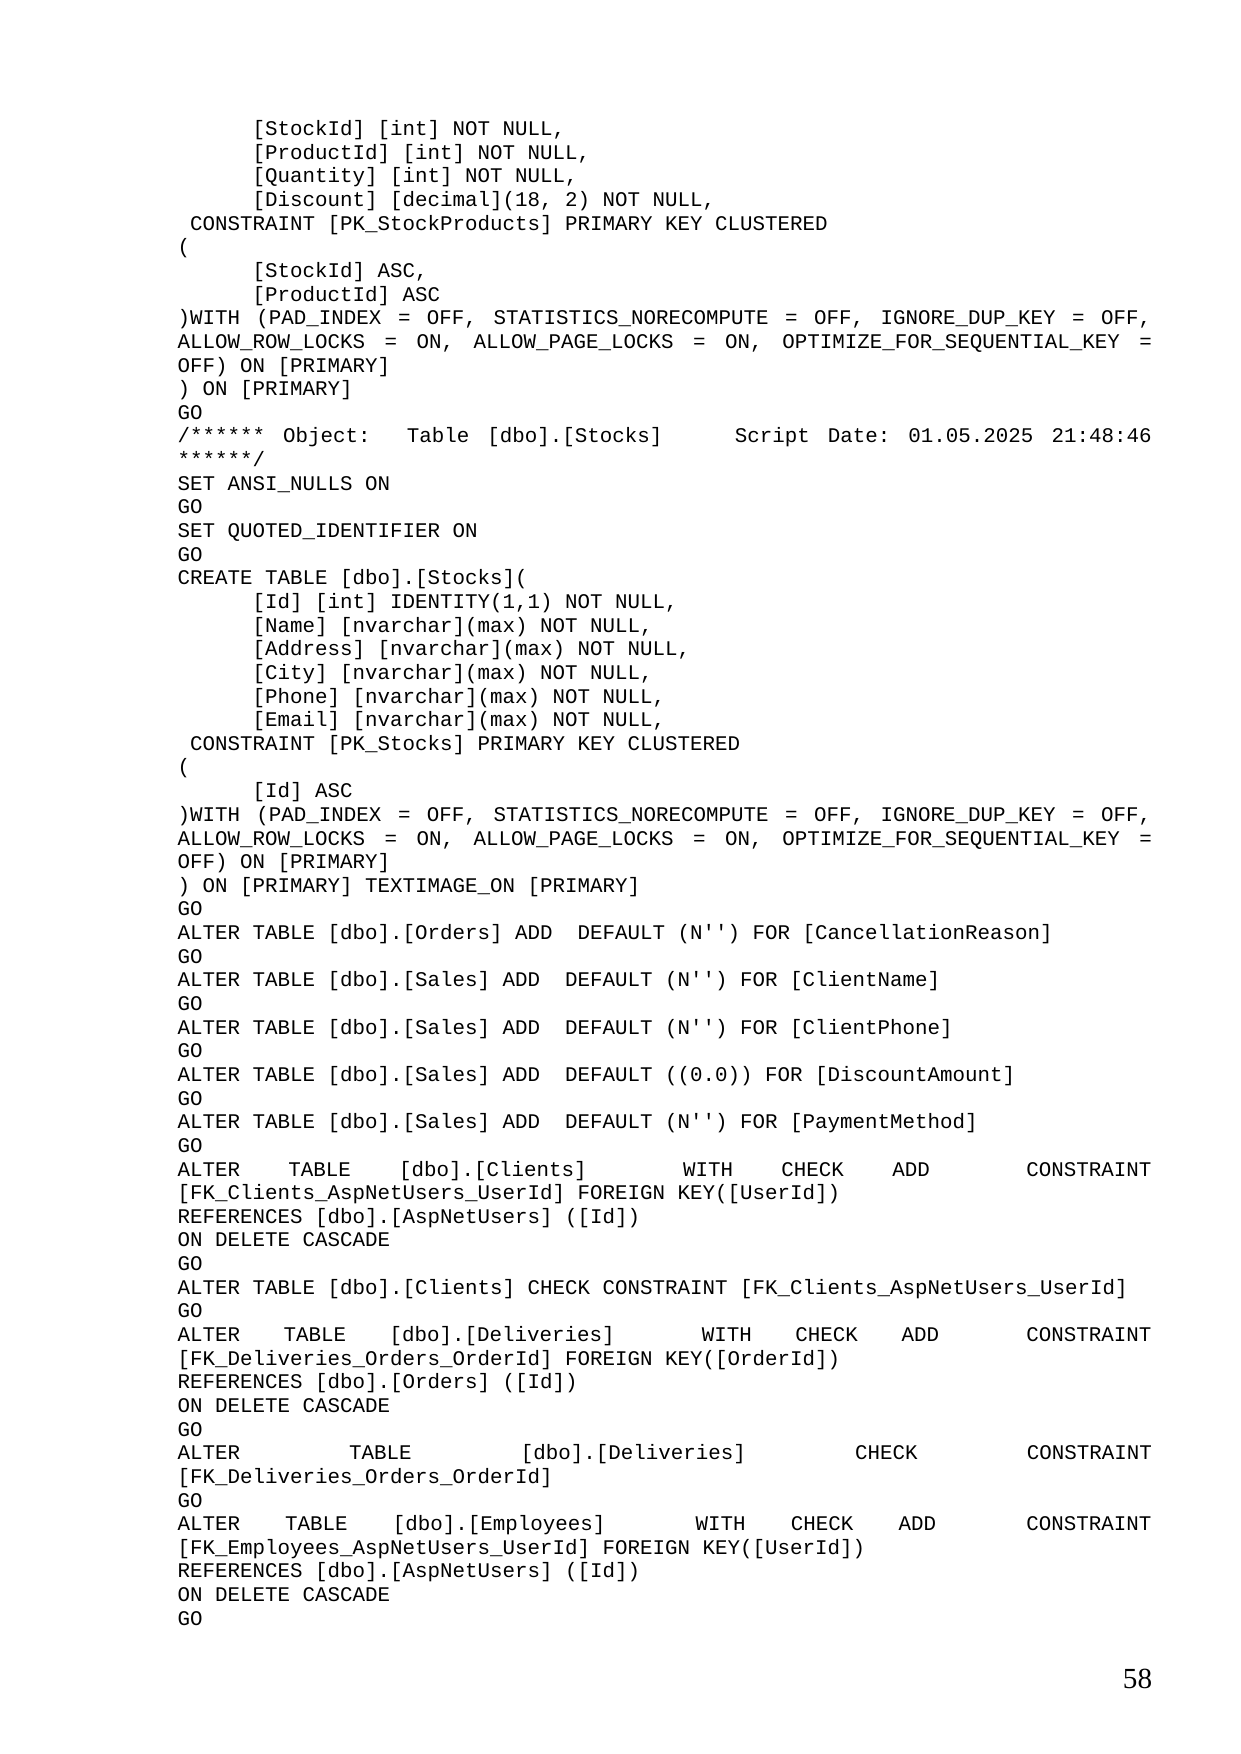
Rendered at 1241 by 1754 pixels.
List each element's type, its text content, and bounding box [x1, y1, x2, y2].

text CREATE TABLE [dbo].[Stocks]( [177, 567, 1152, 591]
text ) ON [PRIMARY] TEXTIMAGE_ON [PRIMARY] [177, 875, 1152, 898]
text ) ON [PRIMARY] [177, 378, 1152, 402]
text ( [177, 757, 1152, 780]
text /****** Object: Table [dbo].[Stocks] Script Date: 01.05.2025 21:48:46 ******/ [177, 426, 1152, 473]
text ( [177, 236, 1152, 260]
text GO [177, 1135, 1152, 1158]
text [Name] [nvarchar](max) NOT NULL, [177, 615, 1152, 638]
text [StockId] ASC, [177, 260, 1152, 284]
text [ProductId] ASC [177, 284, 1152, 307]
text REFERENCES [dbo].[AspNetUsers] ([Id]) [177, 1206, 1152, 1229]
text ALTER TABLE [dbo].[Deliveries] WITH CHECK ADD CONSTRAINT [FK_Deliveries_Orders_OrderId] FOREIGN KEY([OrderId]) [177, 1324, 1152, 1371]
text ALTER TABLE [dbo].[Sales] ADD DEFAULT ((0.0)) FOR [DiscountAmount] [177, 1064, 1152, 1088]
text ALTER TABLE [dbo].[Sales] ADD DEFAULT (N'') FOR [ClientName] [177, 969, 1152, 993]
text GO [177, 544, 1152, 567]
text GO [177, 993, 1152, 1017]
text [StockId] [int] NOT NULL, [177, 118, 1152, 142]
text [Id] [int] IDENTITY(1,1) NOT NULL, [177, 591, 1152, 615]
text GO [177, 402, 1152, 426]
text GO [177, 1088, 1152, 1111]
text [Quantity] [int] NOT NULL, [177, 165, 1152, 189]
text GO [177, 1040, 1152, 1064]
text GO [177, 1419, 1152, 1442]
text ALTER TABLE [dbo].[Sales] ADD DEFAULT (N'') FOR [ClientPhone] [177, 1017, 1152, 1040]
text [Phone] [nvarchar](max) NOT NULL, [177, 686, 1152, 709]
text CONSTRAINT [PK_Stocks] PRIMARY KEY CLUSTERED [177, 733, 1152, 757]
text ALTER TABLE [dbo].[Clients] CHECK CONSTRAINT [FK_Clients_AspNetUsers_UserId] [177, 1277, 1152, 1300]
text [Discount] [decimal](18, 2) NOT NULL, [177, 189, 1152, 213]
text GO [177, 898, 1152, 922]
text GO [177, 1489, 1152, 1513]
text ON DELETE CASCADE [177, 1395, 1152, 1419]
text GO [177, 1608, 1152, 1631]
text GO [177, 496, 1152, 520]
text [Email] [nvarchar](max) NOT NULL, [177, 709, 1152, 733]
text ALTER TABLE [dbo].[Deliveries] CHECK CONSTRAINT [FK_Deliveries_Orders_OrderId] [177, 1442, 1152, 1489]
text ON DELETE CASCADE [177, 1584, 1152, 1608]
text [Address] [nvarchar](max) NOT NULL, [177, 638, 1152, 662]
text REFERENCES [dbo].[Orders] ([Id]) [177, 1371, 1152, 1395]
text SET QUOTED_IDENTIFIER ON [177, 520, 1152, 544]
text CONSTRAINT [PK_StockProducts] PRIMARY KEY CLUSTERED [177, 213, 1152, 236]
text SET ANSI_NULLS ON [177, 473, 1152, 496]
text GO [177, 946, 1152, 969]
text ON DELETE CASCADE [177, 1229, 1152, 1253]
text ALTER TABLE [dbo].[Clients] WITH CHECK ADD CONSTRAINT [FK_Clients_AspNetUsers_UserId] FOREIGN KEY([UserId]) [177, 1158, 1152, 1206]
text GO [177, 1300, 1152, 1324]
text GO [177, 1253, 1152, 1277]
text [City] [nvarchar](max) NOT NULL, [177, 662, 1152, 686]
text ALTER TABLE [dbo].[Orders] ADD DEFAULT (N'') FOR [CancellationReason] [177, 922, 1152, 946]
text ALTER TABLE [dbo].[Employees] WITH CHECK ADD CONSTRAINT [FK_Employees_AspNetUsers_UserId] FOREIGN KEY([UserId]) [177, 1513, 1152, 1561]
text ALTER TABLE [dbo].[Sales] ADD DEFAULT (N'') FOR [PaymentMethod] [177, 1111, 1152, 1135]
text REFERENCES [dbo].[AspNetUsers] ([Id]) [177, 1561, 1152, 1584]
text [ProductId] [int] NOT NULL, [177, 142, 1152, 165]
text [Id] ASC [177, 780, 1152, 804]
